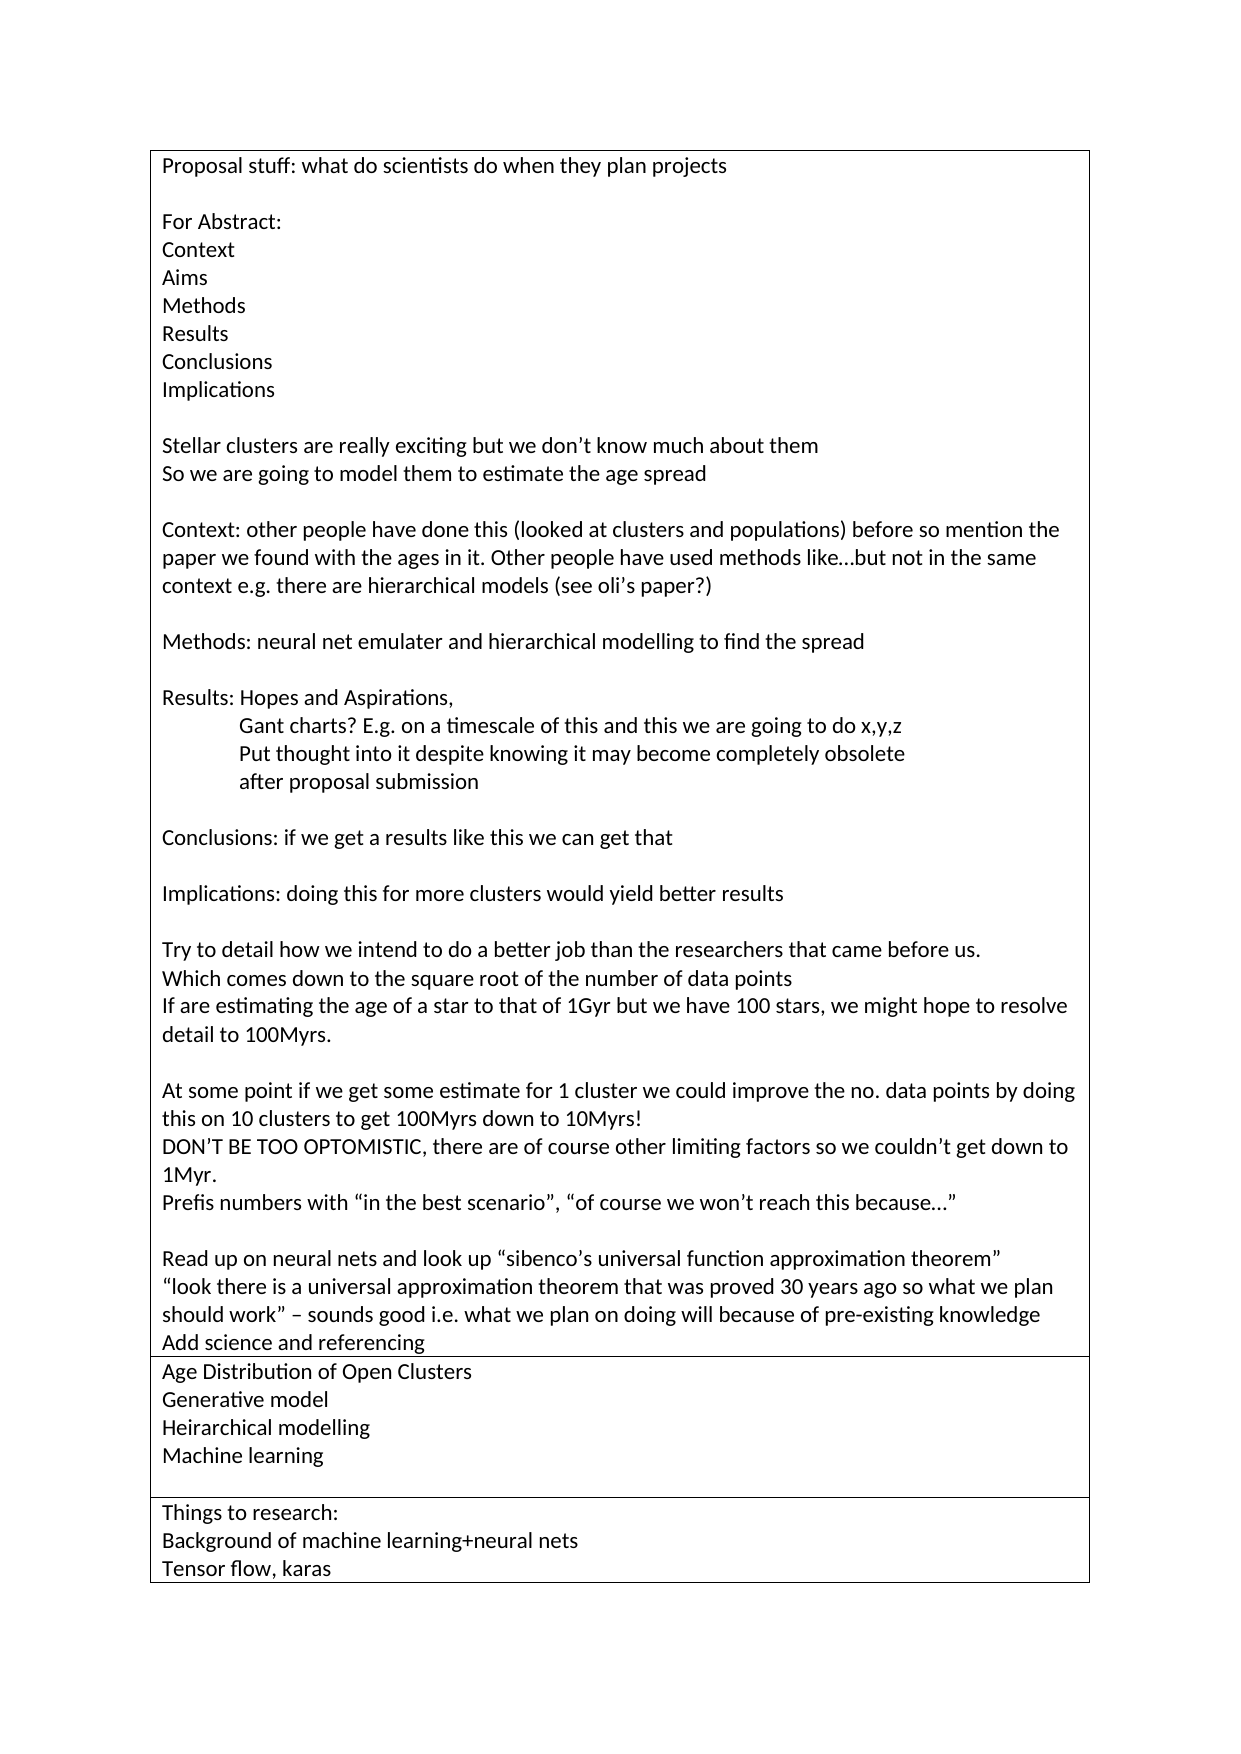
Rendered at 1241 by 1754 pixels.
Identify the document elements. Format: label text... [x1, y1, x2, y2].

table_cell Age Distribution of Open Clusters Generative model Heirarchical modelling Machine learning [151, 1357, 1089, 1497]
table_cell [151, 1498, 1089, 1582]
table_cell Proposal stuff: what do scientists do when they plan projects For Abstract: Context Aims Methods Results Conclusions Implications Stellar clusters are really exciting but we don’t know much about them So we are going to model them to estimate the age spread Context: other people have done this (looked at clusters and populations) before so mention the paper we found with the ages in it. Other people have used methods like…but not in the same context e.g. there are hierarchical models (see oli’s paper?) Methods: neural net emulater and hierarchical modelling to find the spread Results: Hopes and Aspirations, Gant charts? E.g. on a timescale of this and this we are going to do x,y,z Put thought into it despite knowing it may become completely obsolete after proposal submission Conclusions: if we get a results like this we can get that Implications: doing this for more clusters would yield better results Try to detail how we intend to do a better job than the researchers that came before us. Which comes down to the square root of the number of data points If are estimating the age of a star to that of 1Gyr but we have 100 stars, we might hope to resolve detail to 100Myrs. At some point if we get some estimate for 1 cluster we could improve the no. data points by doing this on 10 clusters to get 100Myrs down to 10Myrs! DON’T BE TOO OPTOMISTIC, there are of course other limiting factors so we couldn’t get down to 1Myr. Prefis numbers with “in the best scenario”, “of course we won’t reach this because…” Read up on neural nets and look up “sibenco’s universal function approximation theorem” “look there is a universal approximation theorem that was proved 30 years ago so what we plan should work” – sounds good i.e. what we plan on doing will because of pre-existing knowledge Add science and referencing [151, 151, 1089, 1356]
